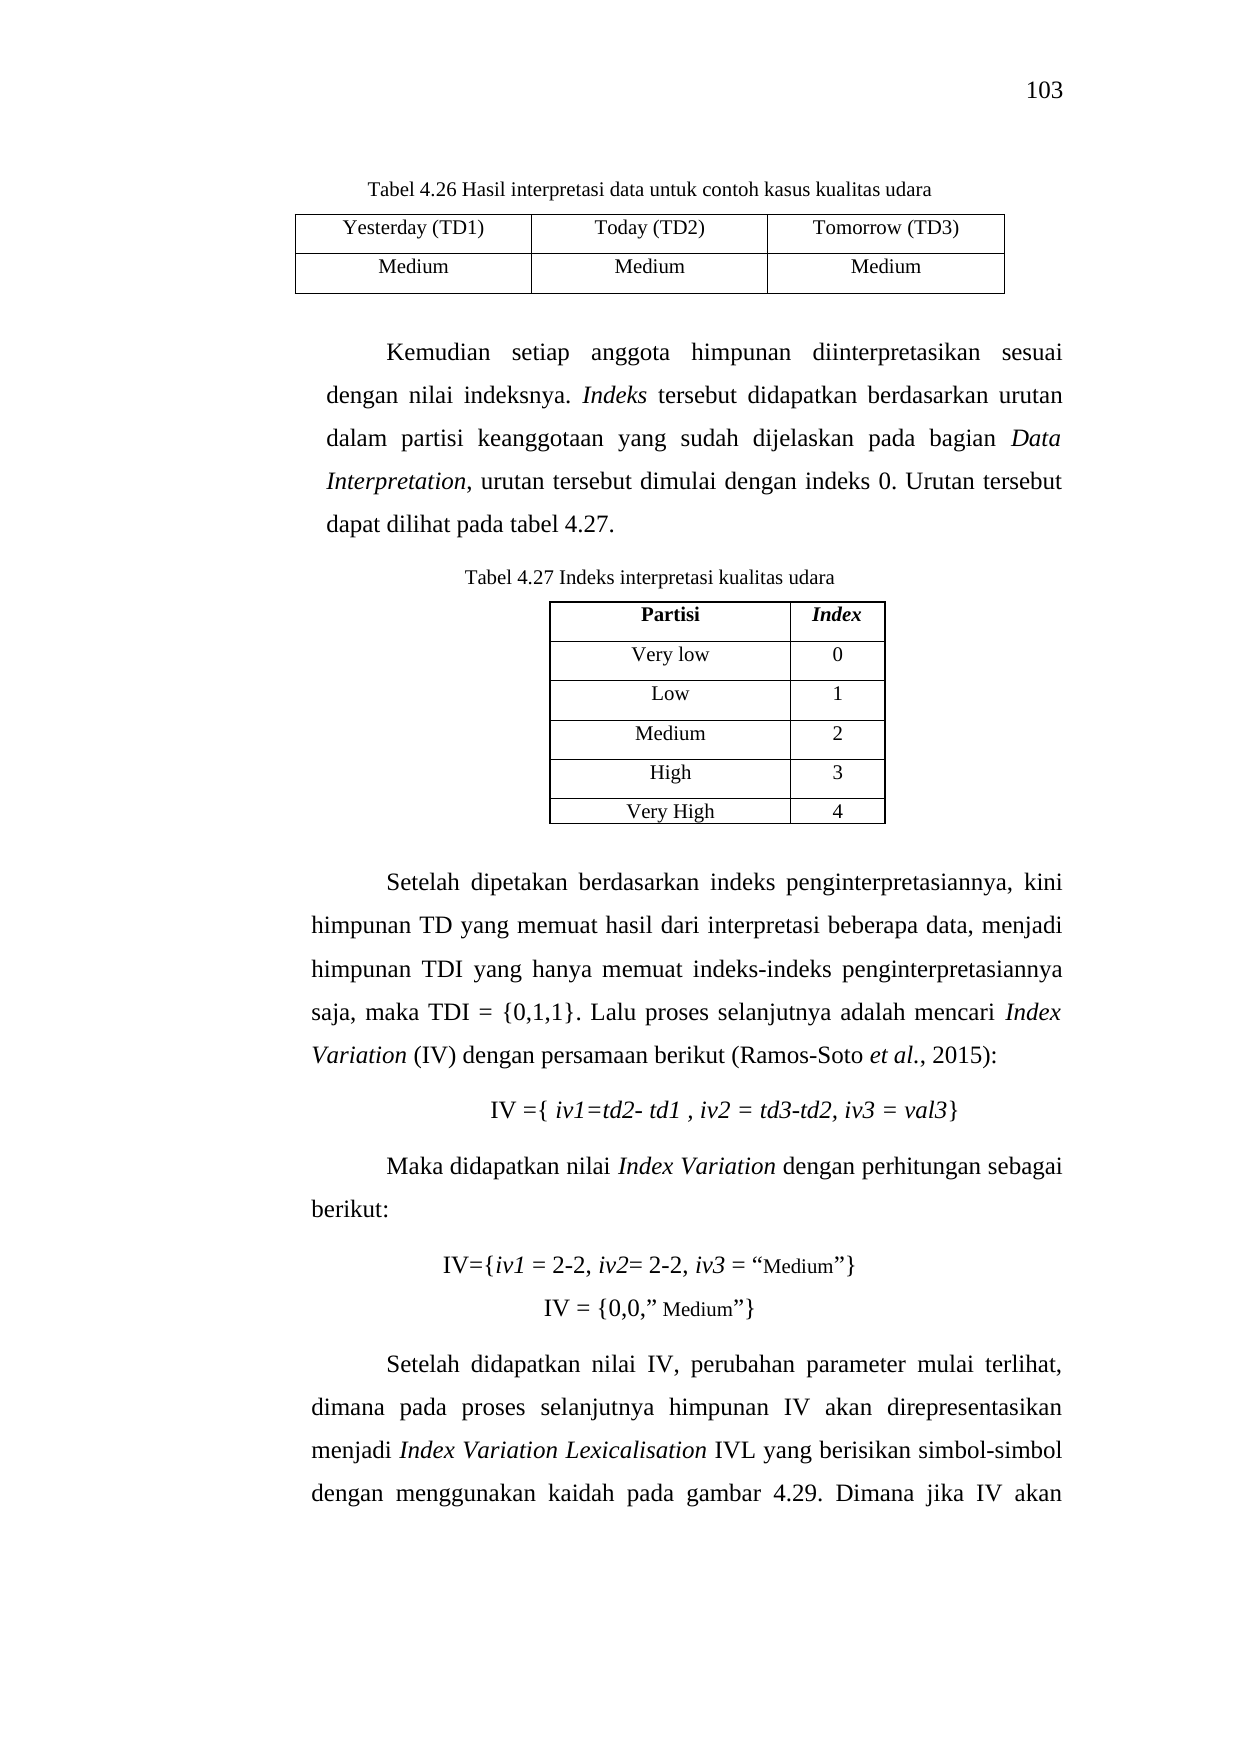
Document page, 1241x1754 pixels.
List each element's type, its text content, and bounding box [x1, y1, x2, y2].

table_cell Very low [551, 642, 790, 680]
table_cell 1 [791, 681, 884, 719]
table_header Yesterday (TD1) [296, 215, 531, 253]
table_cell 4 [791, 799, 884, 823]
table_cell 3 [791, 760, 884, 798]
text IV = {0,0,” Medium”} [236, 1293, 1063, 1322]
text IV={iv1 = 2-2, iv2= 2-2, iv3 = “Medium”} [236, 1250, 1063, 1279]
table_header Today (TD2) [532, 215, 767, 253]
table_cell Very High [551, 799, 790, 823]
text Maka didapatkan nilai Index Variation dengan perhitungan sebagai berikut: [311, 1151, 1063, 1223]
table_cell Low [551, 681, 790, 719]
table_cell Medium [551, 721, 790, 759]
table_cell Medium [768, 254, 1004, 292]
table_header Index [791, 603, 884, 641]
text Tabel 4.26 Hasil interpretasi data untuk contoh kasus kualitas udara [236, 177, 1063, 201]
table_cell Medium [532, 254, 767, 292]
table_header Tomorrow (TD3) [768, 215, 1004, 253]
table_cell 2 [791, 721, 884, 759]
text IV ={ iv1=td2- td1 , iv2 = td3-td2, iv3 = val3} [311, 1096, 1063, 1124]
text Setelah dipetakan berdasarkan indeks penginterpretasiannya, kini himpunan TD yang memuat hasil dari interpretasi beberapa data, menjadi himpunan TDI yang hanya memuat indeks-indeks penginterpretasiannya saja, maka TDI = {0,1,1}. Lalu proses selanjutnya adalah mencari Index Variation (IV) dengan persamaan berikut (Ramos-Soto et al., 2015): [311, 867, 1063, 1069]
text Tabel 4.27 Indeks interpretasi kualitas udara [236, 565, 1063, 589]
table_cell High [551, 760, 790, 798]
table_cell 0 [791, 642, 884, 680]
table_cell Medium [296, 254, 531, 292]
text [311, 1349, 1063, 1507]
table_header Partisi [551, 603, 790, 641]
text Kemudian setiap anggota himpunan diinterpretasikan sesuai dengan nilai indeksnya. Indeks tersebut didapatkan berdasarkan urutan dalam partisi keanggotaan yang sudah dijelaskan pada bagian Data Interpretation, urutan tersebut dimulai dengan indeks 0. Urutan tersebut dapat dilihat pada tabel 4.27. [326, 337, 1063, 538]
